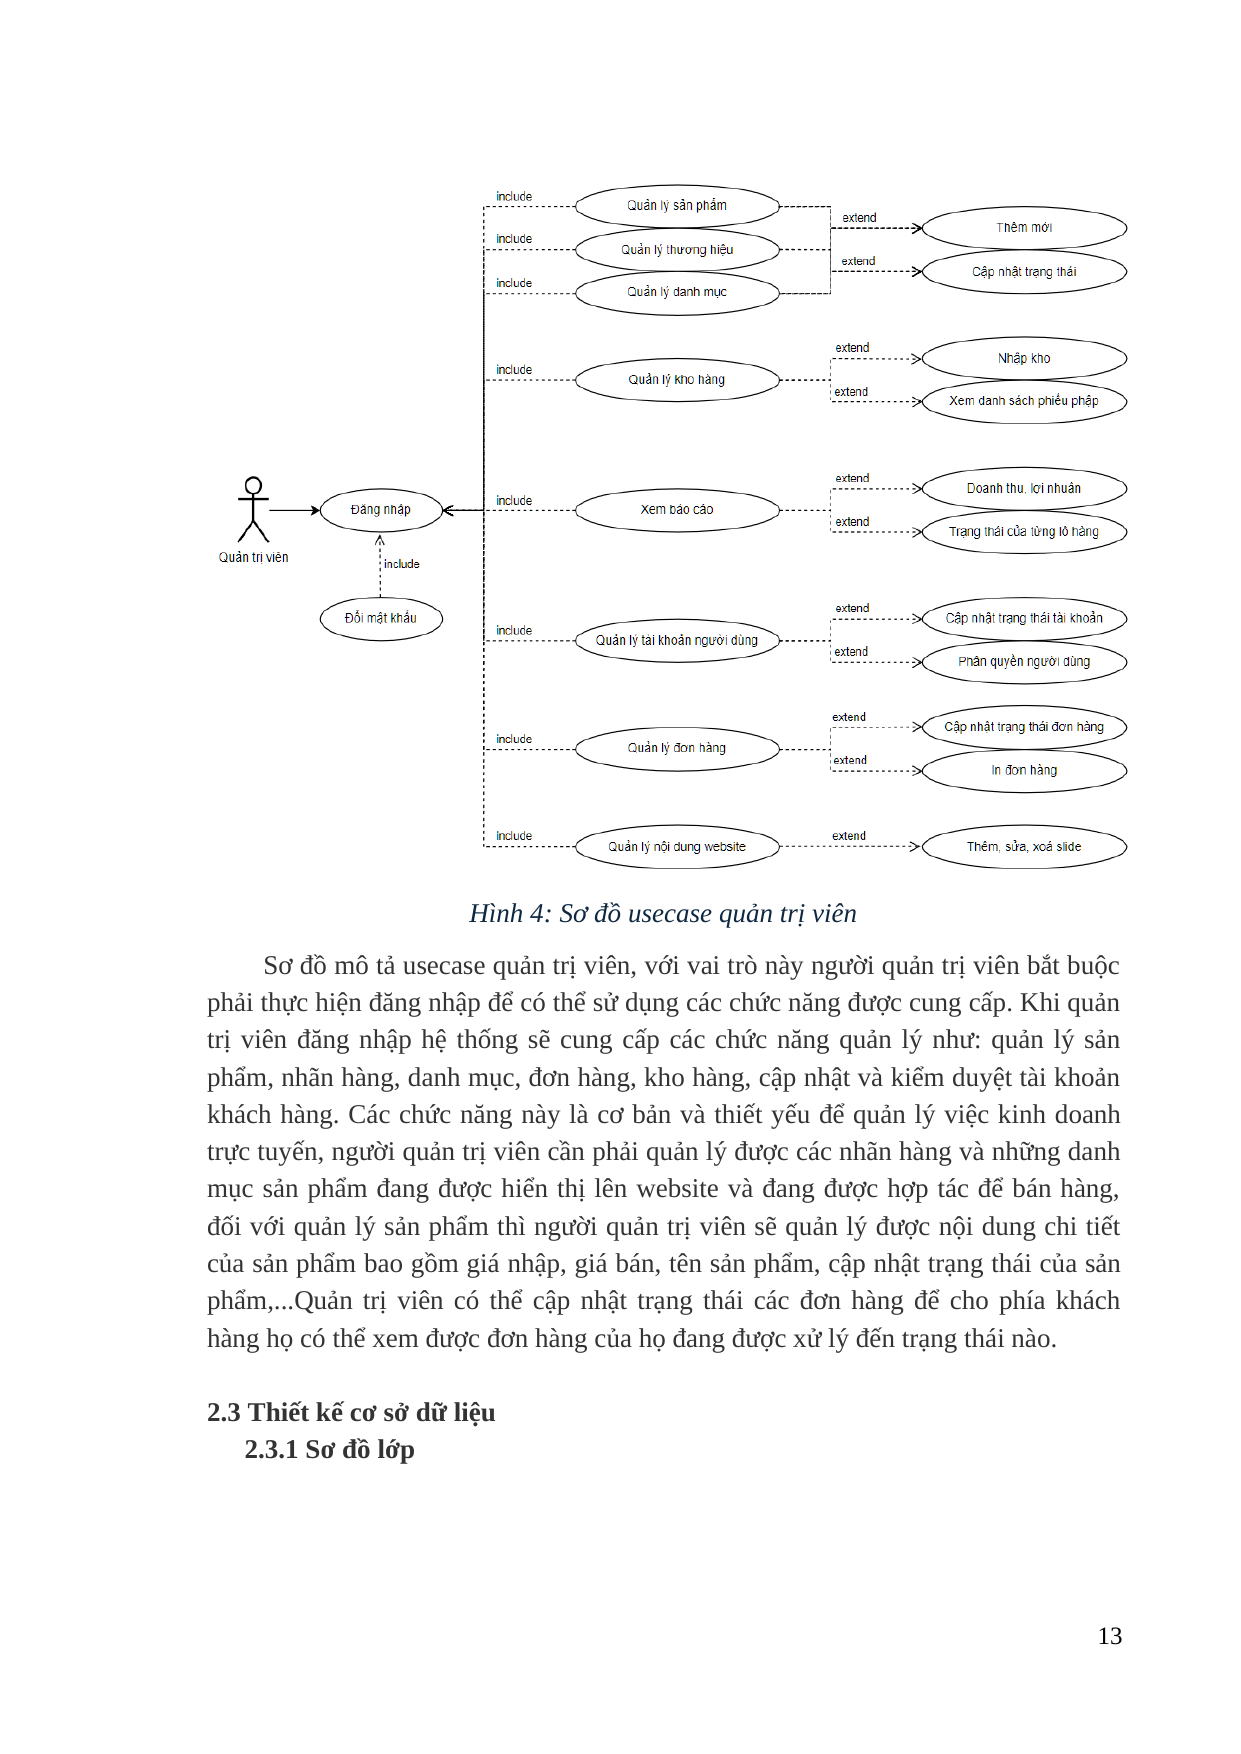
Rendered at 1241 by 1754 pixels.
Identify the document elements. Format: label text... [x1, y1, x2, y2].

text Sơ đồ mô tả usecase quản trị viên, với vai trò này người quản trị viên bắt buộc phải thực hiện đăng nhập để có thể sử dụng các chức năng được cung cấp. Khi quản trị viên đăng nhập hệ thống sẽ cung cấp các chức năng quản lý như: quản lý sản phẩm, nhãn hàng, danh mục, đơn hàng, kho hàng, cập nhật và kiểm duyệt tài khoản khách hàng. Các chức năng này là cơ bản và thiết yếu để quản lý việc kinh doanh trực tuyến, người quản trị viên cần phải quản lý được các nhãn hàng và những danh mục sản phẩm đang được hiển thị lên website và đang được hợp tác để bán hàng, đối với quản lý sản phẩm thì người quản trị viên sẽ quản lý được nội dung chi tiết của sản phẩm bao gồm giá nhập, giá bán, tên sản phẩm, cập nhật trạng thái của sản phẩm,...Quản trị viên có thể cập nhật trạng thái các đơn hàng để cho phía khách hàng họ có thể xem được đơn hàng của họ đang được xử lý đến trạng thái nào. [207, 949, 1122, 1353]
text 2.3 Thiết kế cơ sở dữ liệu [207, 1396, 1122, 1427]
text 2.3.1 Sơ đồ lớp [207, 1434, 1122, 1465]
picture [206, 177, 1182, 892]
